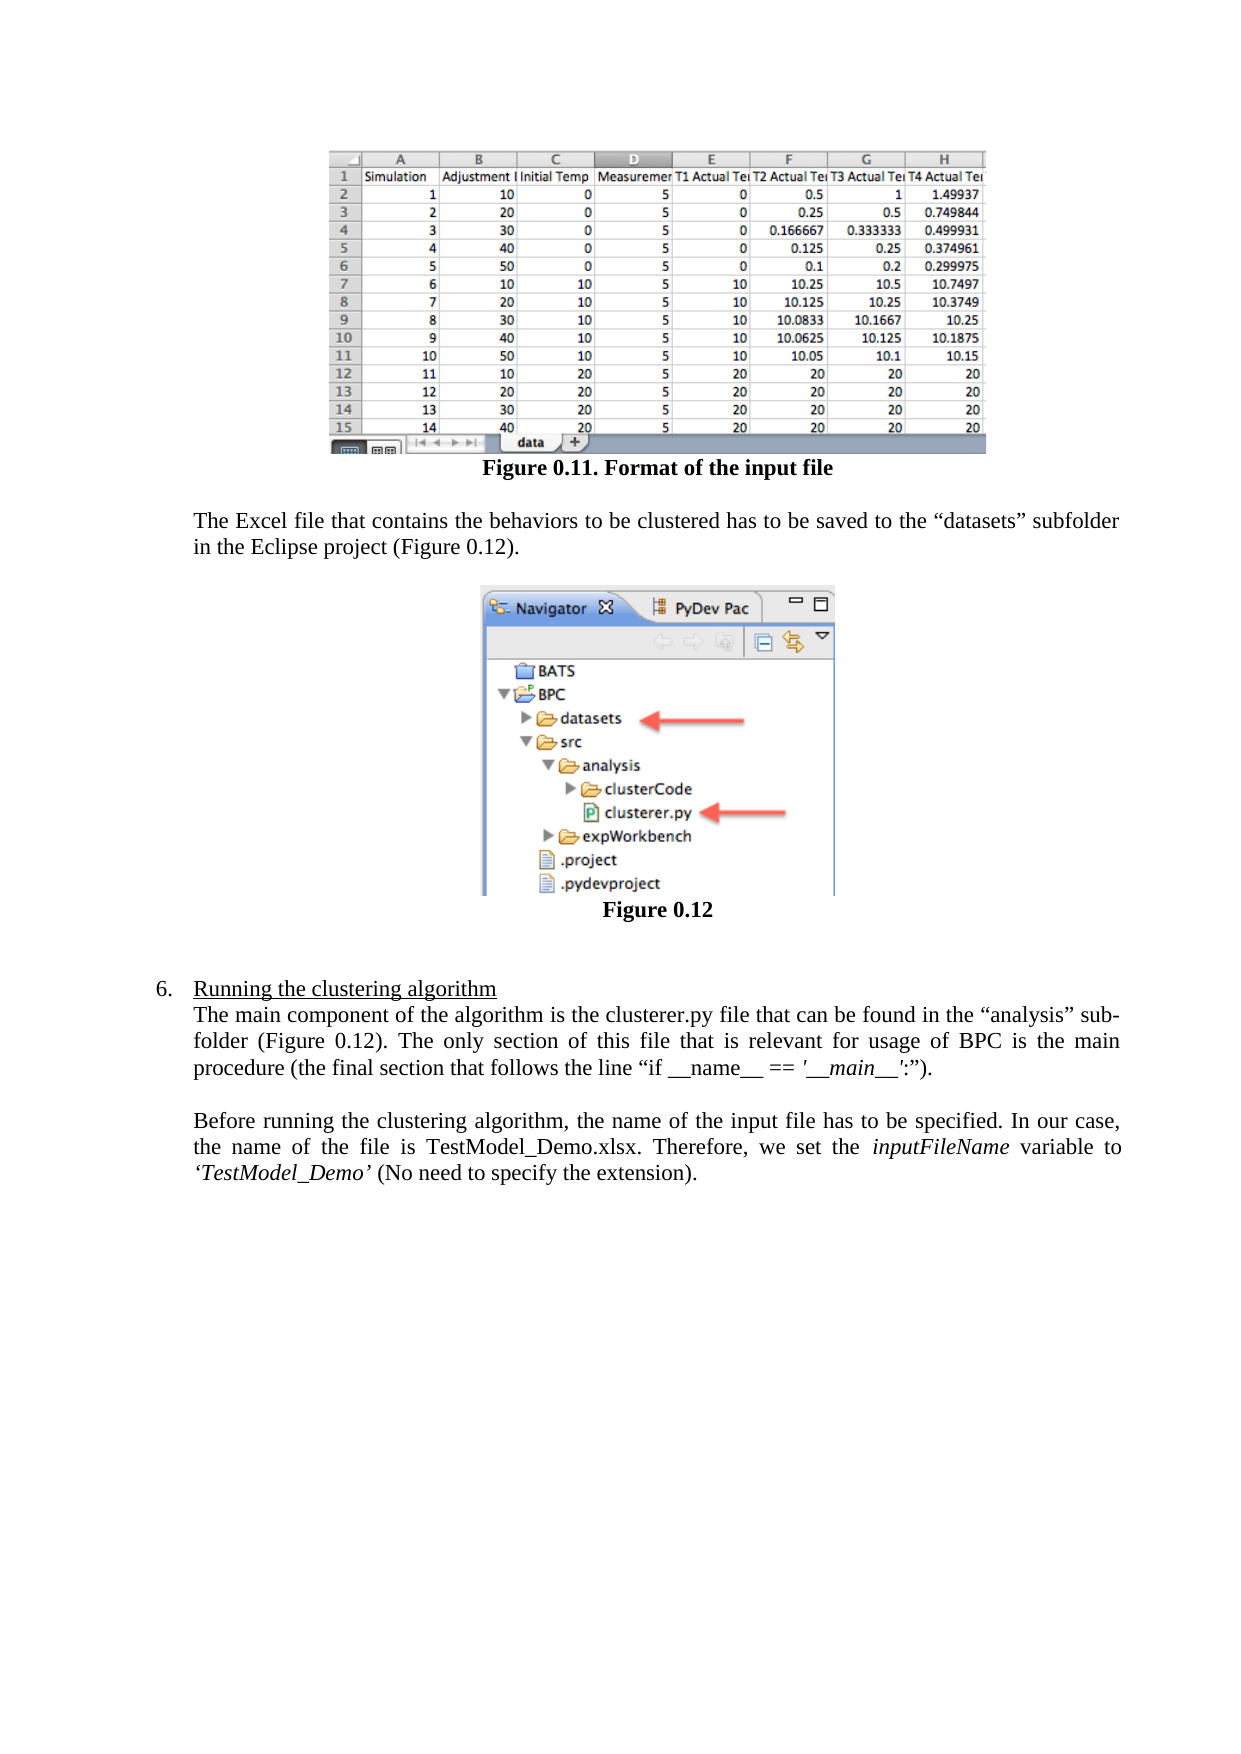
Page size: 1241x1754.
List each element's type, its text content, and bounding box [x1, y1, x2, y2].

list Running the clustering algorithm [156, 975, 1122, 1001]
text Figure 0.11. Format of the input file [193, 454, 1122, 480]
text Figure 0.12 [193, 896, 1122, 922]
picture [329, 150, 987, 454]
picture [480, 585, 835, 896]
list The Excel file that contains the behaviors to be clustered has to be saved to the “datasets” subfolder in the Eclipse project (Figure 0.12). [193, 507, 1122, 559]
list Before running the clustering algorithm, the name of the input file has to be specified. In our case, the name of the file is TestModel_Demo.xlsx. Therefore, we set the inputFileName variable to ‘TestModel_Demo’ (No need to specify the extension). [193, 1107, 1122, 1186]
list The main component of the algorithm is the clusterer.py file that can be found in the “analysis” sub-folder (Figure 0.12). The only section of this file that is relevant for usage of BPC is the main procedure (the final section that follows the line “if __name__ == '__main__':”). [193, 1001, 1122, 1080]
